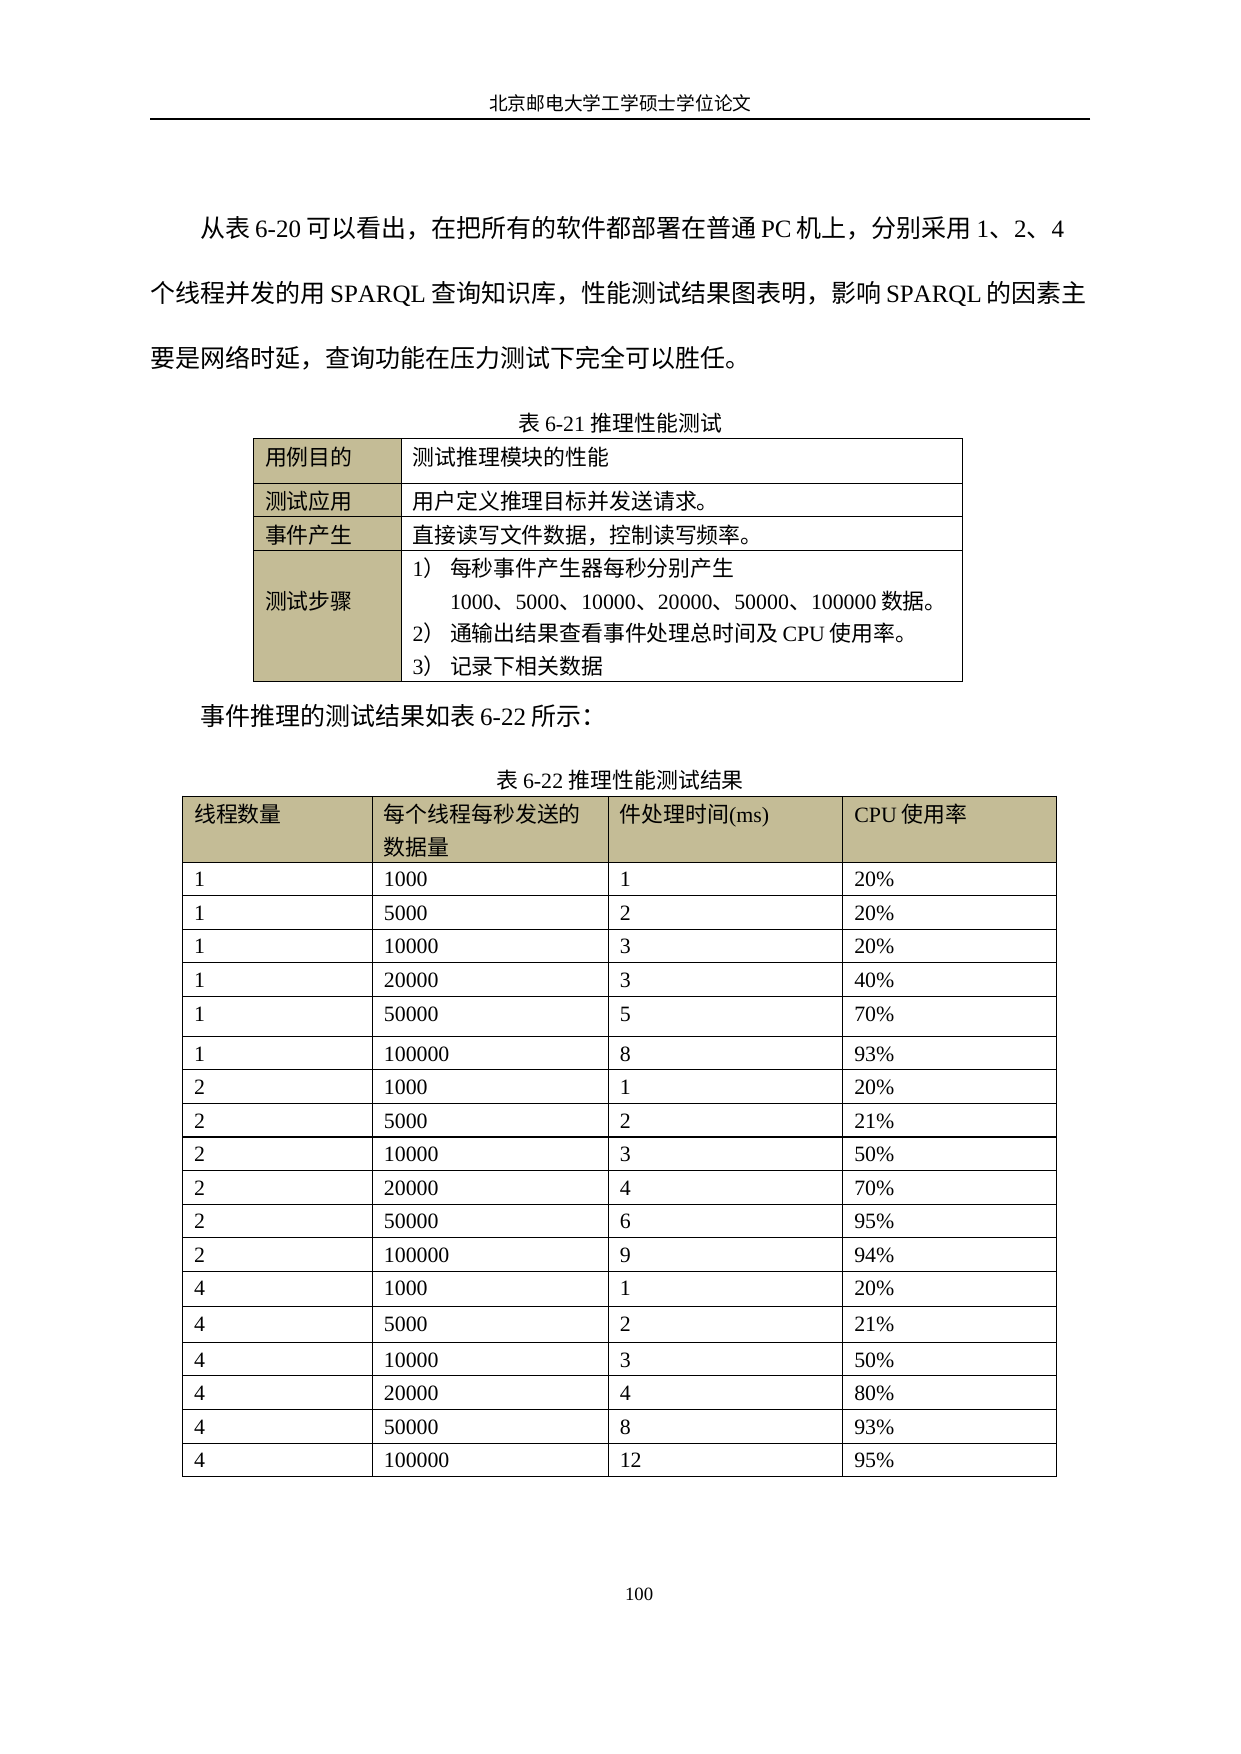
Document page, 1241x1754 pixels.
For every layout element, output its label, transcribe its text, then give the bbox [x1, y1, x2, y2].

table_cell 4 [183, 1444, 372, 1476]
table_cell 95% [843, 1444, 1056, 1476]
table_cell 20% [843, 1070, 1056, 1103]
text 表6-22 推理性能测试结果 [150, 763, 1090, 796]
table_cell 100000 [373, 1037, 608, 1069]
table_cell 80% [843, 1376, 1056, 1409]
table_cell 1 [609, 863, 842, 895]
table_cell 5000 [373, 896, 608, 929]
table_cell 1 [183, 863, 372, 895]
table_cell 50% [843, 1138, 1056, 1170]
table_cell 1 [183, 896, 372, 929]
table_cell 2 [183, 1104, 372, 1136]
table_cell 70% [843, 1171, 1056, 1203]
table_cell 2 [609, 1104, 842, 1136]
text 从表6-20可以看出，在把所有的软件都部署在普通PC机上，分别采用1、2、4个线程并发的用SPARQL查询知识库，性能测试结果图表明，影响SPARQL的因素主要是网络时延，查询功能在压力测试下完全可以胜任。 [150, 194, 1090, 389]
table_cell 100000 [373, 1444, 608, 1476]
table_cell 4 [183, 1307, 372, 1342]
table_cell 1000 [373, 863, 608, 895]
table_cell 70% [843, 997, 1056, 1036]
table_cell 100000 [373, 1238, 608, 1271]
table_cell 10000 [373, 1138, 608, 1170]
table_header 每个线程每秒发送的数据量 [373, 797, 608, 862]
table_cell 3 [609, 1138, 842, 1170]
table_cell 93% [843, 1410, 1056, 1442]
table_cell 4 [183, 1410, 372, 1442]
table_cell 每秒事件产生器每秒分别产生1000、5000、10000、20000、50000、100000数据。 通输出结果查看事件处理总时间及CPU使用率。 记录下相关数据 [402, 551, 962, 681]
table_cell 4 [183, 1272, 372, 1306]
table_cell 9 [609, 1238, 842, 1271]
table_cell 50000 [373, 1205, 608, 1237]
table_cell 10000 [373, 930, 608, 962]
table_cell 4 [609, 1376, 842, 1409]
table_cell 测试步骤 [254, 551, 401, 681]
table_cell 12 [609, 1444, 842, 1476]
table_cell 1 [183, 930, 372, 962]
table_cell 3 [609, 1343, 842, 1375]
table_cell 20000 [373, 963, 608, 996]
table_cell 93% [843, 1037, 1056, 1069]
table_cell 1 [183, 963, 372, 996]
table_cell 2 [183, 1238, 372, 1271]
table_cell 2 [183, 1205, 372, 1237]
table_header 线程数量 [183, 797, 372, 862]
table_cell 1 [183, 997, 372, 1036]
table_cell 8 [609, 1410, 842, 1442]
table_cell 1000 [373, 1070, 608, 1103]
table_header 件处理时间(ms) [609, 797, 842, 862]
table_cell 1 [609, 1272, 842, 1306]
table_cell 1 [609, 1070, 842, 1103]
table_cell 1 [183, 1037, 372, 1069]
table_cell 50000 [373, 997, 608, 1036]
table_cell 2 [183, 1171, 372, 1203]
table_cell 5000 [373, 1104, 608, 1136]
table_cell 40% [843, 963, 1056, 996]
table_cell 事件产生 [254, 517, 401, 550]
table_cell 50% [843, 1343, 1056, 1375]
table_header CPU使用率 [843, 797, 1056, 862]
table_cell 20000 [373, 1171, 608, 1203]
table_cell 21% [843, 1307, 1056, 1342]
table_cell 8 [609, 1037, 842, 1069]
text 事件推理的测试结果如表6-22所示： [150, 682, 1090, 747]
table_cell 95% [843, 1205, 1056, 1237]
table_cell 94% [843, 1238, 1056, 1271]
table_cell 21% [843, 1104, 1056, 1136]
table_cell 用户定义推理目标并发送请求。 [402, 484, 962, 516]
table_cell 3 [609, 930, 842, 962]
table_cell 20000 [373, 1376, 608, 1409]
table_cell 20% [843, 930, 1056, 962]
table_header 测试推理模块的性能 [402, 439, 962, 483]
table_cell 4 [609, 1171, 842, 1203]
table_cell 10000 [373, 1343, 608, 1375]
table_cell 4 [183, 1343, 372, 1375]
table_cell 2 [183, 1138, 372, 1170]
table_cell 50000 [373, 1410, 608, 1442]
table_cell 1000 [373, 1272, 608, 1306]
table_cell 5000 [373, 1307, 608, 1342]
table_cell 20% [843, 1272, 1056, 1306]
table_cell 2 [609, 896, 842, 929]
table_cell 4 [183, 1376, 372, 1409]
table_header 用例目的 [254, 439, 401, 483]
table_cell 直接读写文件数据，控制读写频率。 [402, 517, 962, 550]
table_cell 2 [609, 1307, 842, 1342]
table_cell 5 [609, 997, 842, 1036]
text 表6-21 推理性能测试 [150, 406, 1090, 438]
table_cell 20% [843, 896, 1056, 929]
table_cell 2 [183, 1070, 372, 1103]
table_cell 3 [609, 963, 842, 996]
table_cell 测试应用 [254, 484, 401, 516]
table_cell 20% [843, 863, 1056, 895]
table_cell 6 [609, 1205, 842, 1237]
